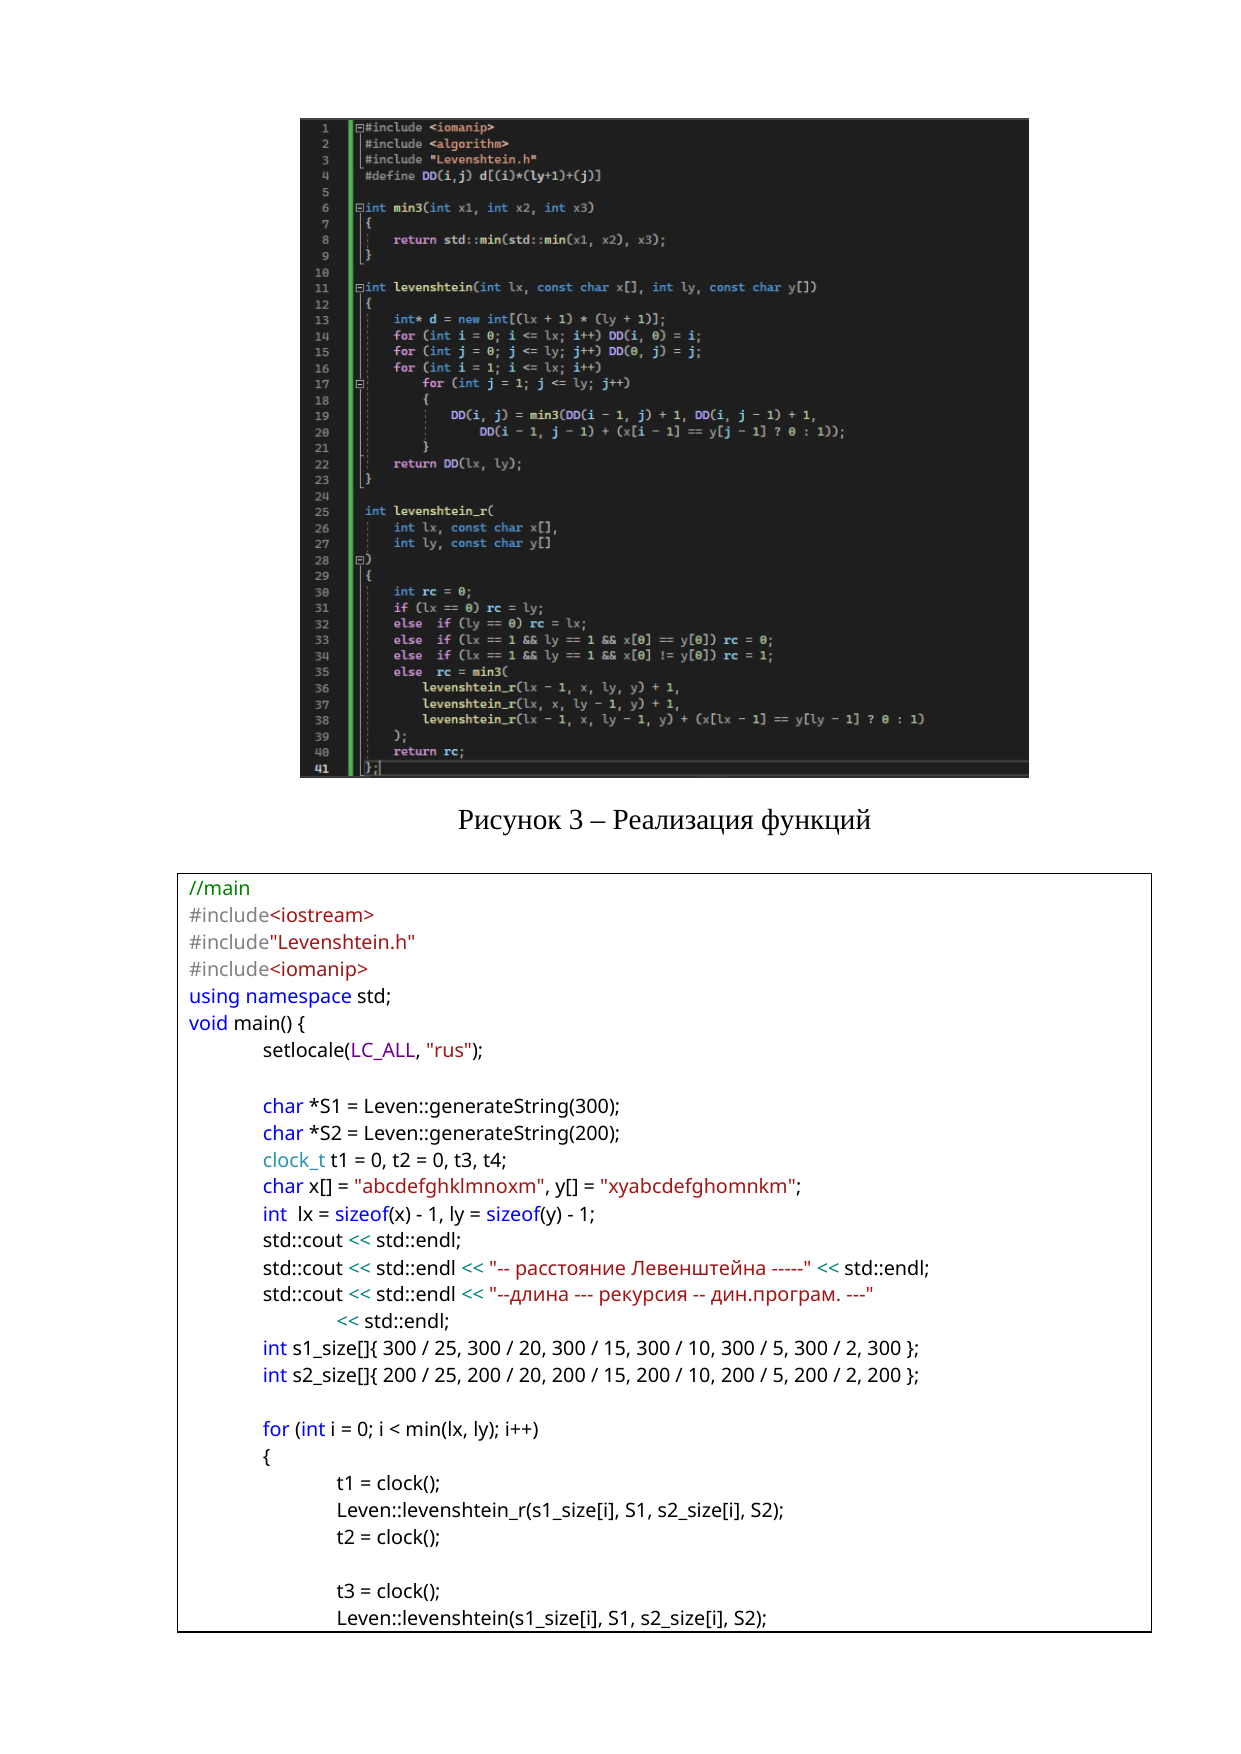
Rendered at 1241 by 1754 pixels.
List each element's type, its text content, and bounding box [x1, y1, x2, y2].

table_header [178, 874, 1151, 1631]
picture [300, 118, 1029, 778]
text Рисунок 3 – Реализация функций [177, 802, 1152, 836]
